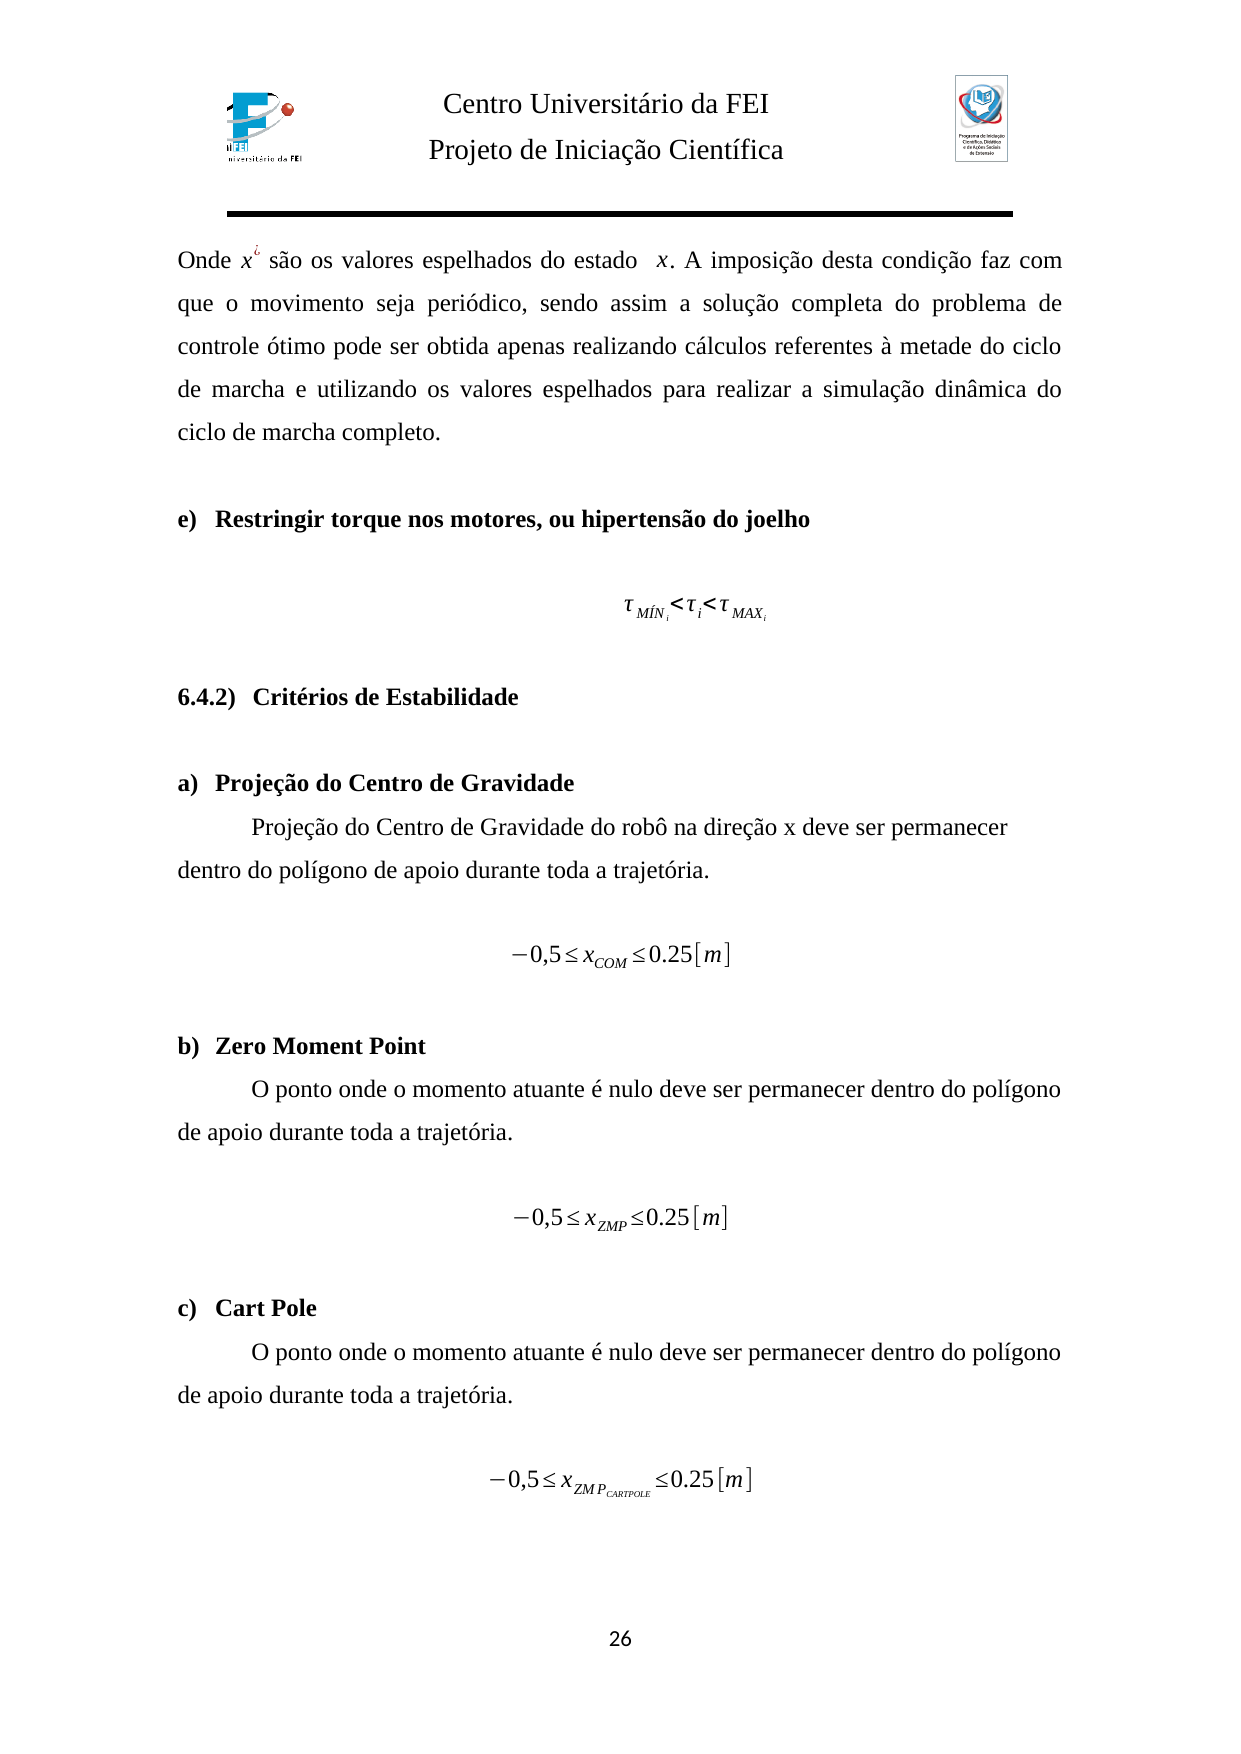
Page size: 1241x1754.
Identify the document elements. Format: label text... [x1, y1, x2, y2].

list Restringir torque nos motores, ou hipertensão do joelho [177, 504, 1063, 532]
text O ponto onde o momento atuante é nulo deve ser permanecer dentro do polígono de apoio durante toda a trajetória. [177, 1074, 1063, 1146]
text O ponto onde o momento atuante é nulo deve ser permanecer dentro do polígono de apoio durante toda a trajetória. [177, 1337, 1063, 1408]
list Cart Pole [177, 1293, 1063, 1322]
text Projeção do Centro de Gravidade do robô na direção x deve ser permanecer dentro do polígono de apoio durante toda a trajetória. [177, 812, 1063, 883]
list Projeção do Centro de Gravidade [177, 768, 1063, 797]
text Onde são os valores espelhados do estado . A imposição desta condição faz com que o movimento seja periódico, sendo assim a solução completa do problema de controle ótimo pode ser obtida apenas realizando cálculos referentes à metade do ciclo de marcha e utilizando os valores espelhados para realizar a simulação dinâmica do ciclo de marcha completo. [177, 245, 1063, 446]
list Zero Moment Point [177, 1031, 1063, 1060]
picture [954, 73, 1009, 163]
list Critérios de Estabilidade [177, 682, 1063, 711]
picture [227, 92, 302, 162]
